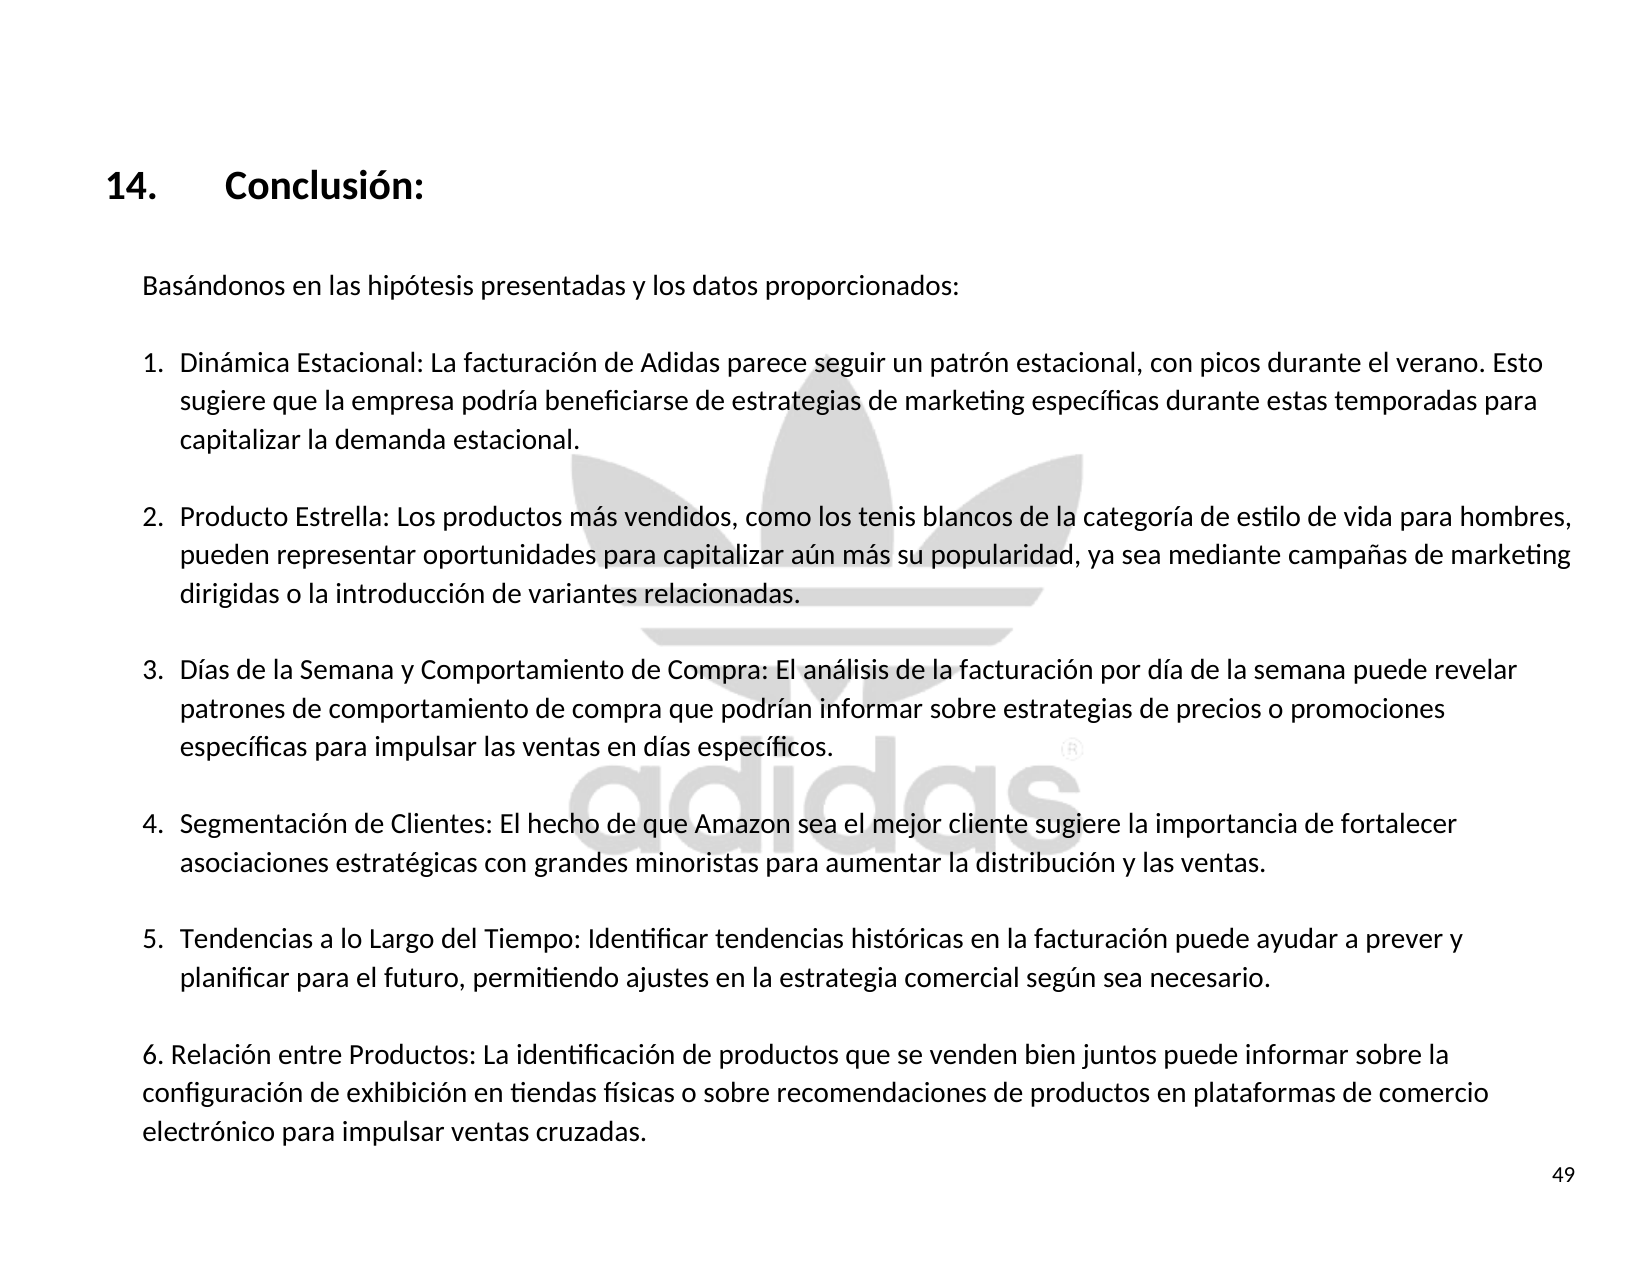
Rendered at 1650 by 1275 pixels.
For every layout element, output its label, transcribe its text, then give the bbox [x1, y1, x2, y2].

list Producto Estrella: Los productos más vendidos, como los tenis blancos de la categoría de estilo de vida para hombres, pueden representar oportunidades para capitalizar aún más su popularidad, ya sea mediante campañas de marketing dirigidas o la introducción de variantes relacionadas. [142, 498, 1575, 610]
list 6. Relación entre Productos: La identificación de productos que se venden bien juntos puede informar sobre la configuración de exhibición en tiendas físicas o sobre recomendaciones de productos en plataformas de comercio electrónico para impulsar ventas cruzadas. [142, 1036, 1575, 1148]
list Tendencias a lo Largo del Tiempo: Identificar tendencias históricas en la facturación puede ayudar a prever y planificar para el futuro, permitiendo ajustes en la estrategia comercial según sea necesario. [142, 921, 1575, 995]
list Dinámica Estacional: La facturación de Adidas parece seguir un patrón estacional, con picos durante el verano. Esto sugiere que la empresa podría beneficiarse de estrategias de marketing específicas durante estas temporadas para capitalizar la demanda estacional. [142, 344, 1575, 457]
list Segmentación de Clientes: El hecho de que Amazon sea el mejor cliente sugiere la importancia de fortalecer asociaciones estratégicas con grandes minoristas para aumentar la distribución y las ventas. [142, 805, 1575, 879]
list Conclusión: Basándonos en las hipótesis presentadas y los datos proporcionados: [104, 159, 1575, 303]
list Días de la Semana y Comportamiento de Compra: El análisis de la facturación por día de la semana puede revelar patrones de comportamiento de compra que podrían informar sobre estrategias de precios o promociones específicas para impulsar las ventas en días específicos. [142, 652, 1575, 764]
